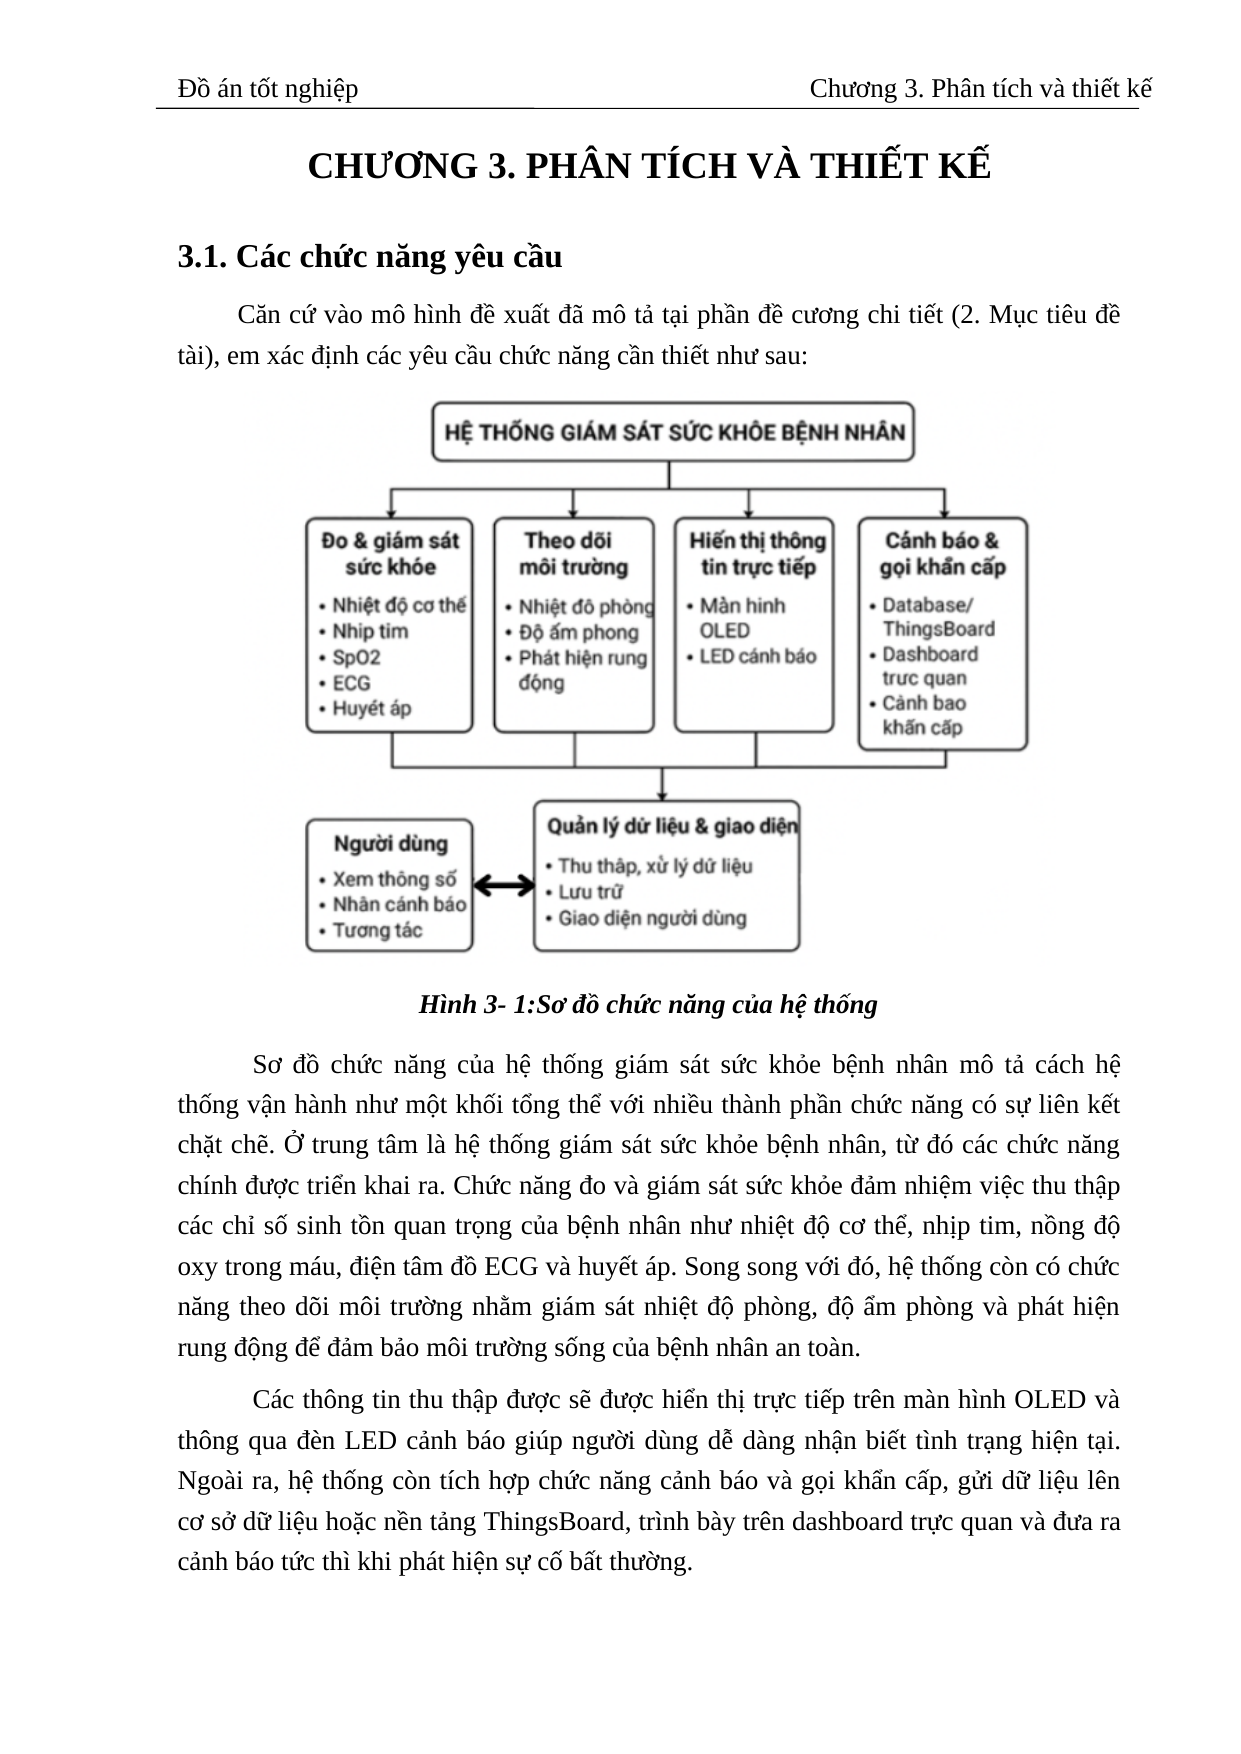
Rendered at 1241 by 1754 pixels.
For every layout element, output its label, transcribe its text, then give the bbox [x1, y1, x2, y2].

subtitle Các chức năng yêu cầu [177, 236, 1122, 274]
text Căn cứ vào mô hình đề xuất đã mô tả tại phần đề cương chi tiết (2. Mục tiêu đề tài), em xác định các yêu cầu chức năng cần thiết như sau: [177, 298, 1122, 370]
text Hình 3- 1:Sơ đồ chức năng của hệ thống [177, 989, 1122, 1020]
subtitle PHÂN TÍCH VÀ THIẾT KẾ [177, 143, 1122, 186]
picture [243, 391, 1056, 967]
text Các thông tin thu thập được sẽ được hiển thị trực tiếp trên màn hình OLED và thông qua đèn LED cảnh báo giúp người dùng dễ dàng nhận biết tình trạng hiện tại. Ngoài ra, hệ thống còn tích hợp chức năng cảnh báo và gọi khẩn cấp, gửi dữ liệu lên cơ sở dữ liệu hoặc nền tảng ThingsBoard, trình bày trên dashboard trực quan và đưa ra cảnh báo tức thì khi phát hiện sự cố bất thường. [177, 1384, 1122, 1576]
text Sơ đồ chức năng của hệ thống giám sát sức khỏe bệnh nhân mô tả cách hệ thống vận hành như một khối tổng thể với nhiều thành phần chức năng có sự liên kết chặt chẽ. Ở trung tâm là hệ thống giám sát sức khỏe bệnh nhân, từ đó các chức năng chính được triển khai ra. Chức năng đo và giám sát sức khỏe đảm nhiệm việc thu thập các chỉ số sinh tồn quan trọng của bệnh nhân như nhiệt độ cơ thể, nhịp tim, nồng độ oxy trong máu, điện tâm đồ ECG và huyết áp. Song song với đó, hệ thống còn có chức năng theo dõi môi trường nhằm giám sát nhiệt độ phòng, độ ẩm phòng và phát hiện rung động để đảm bảo môi trường sống của bệnh nhân an toàn. [177, 1048, 1122, 1362]
